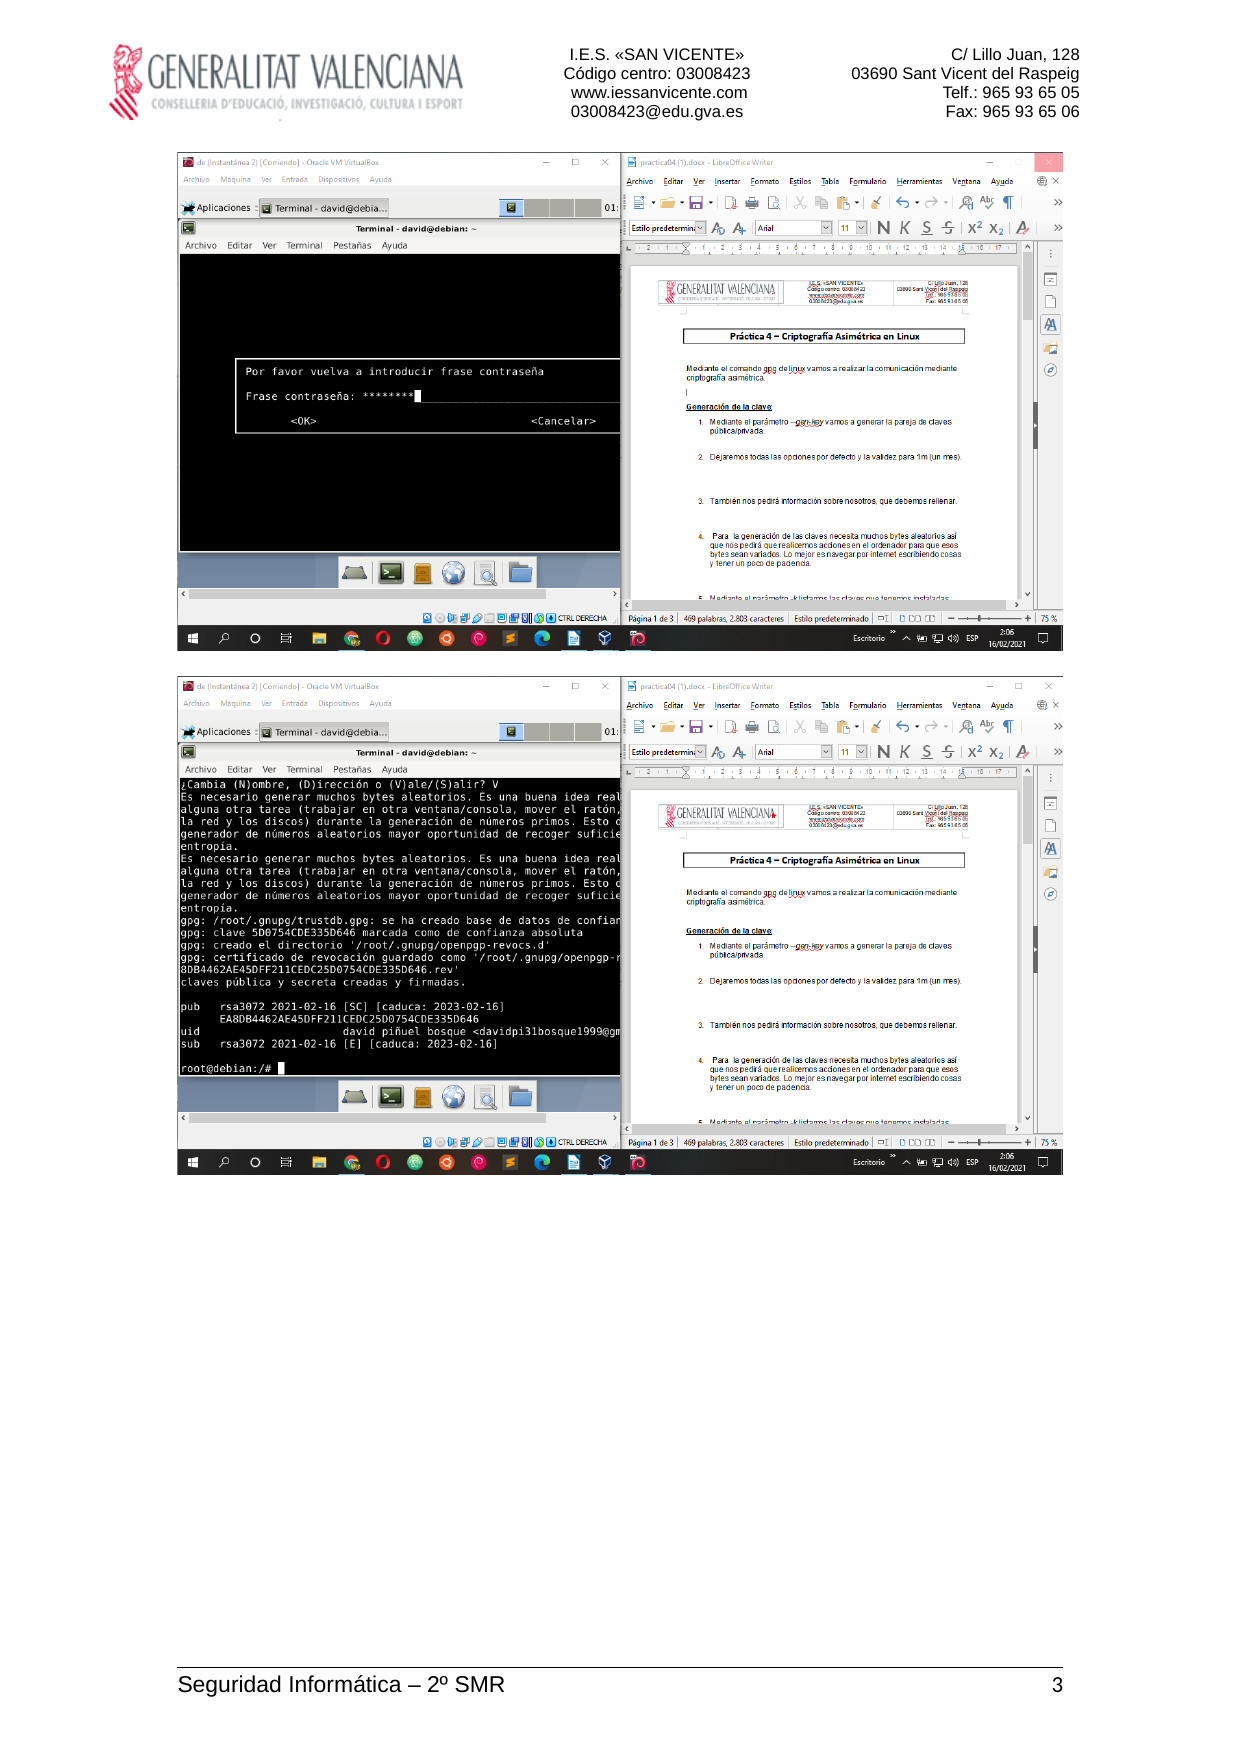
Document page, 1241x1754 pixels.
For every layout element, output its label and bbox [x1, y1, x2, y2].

picture [177, 152, 1063, 651]
picture [177, 676, 1063, 1175]
picture [88, 44, 473, 122]
